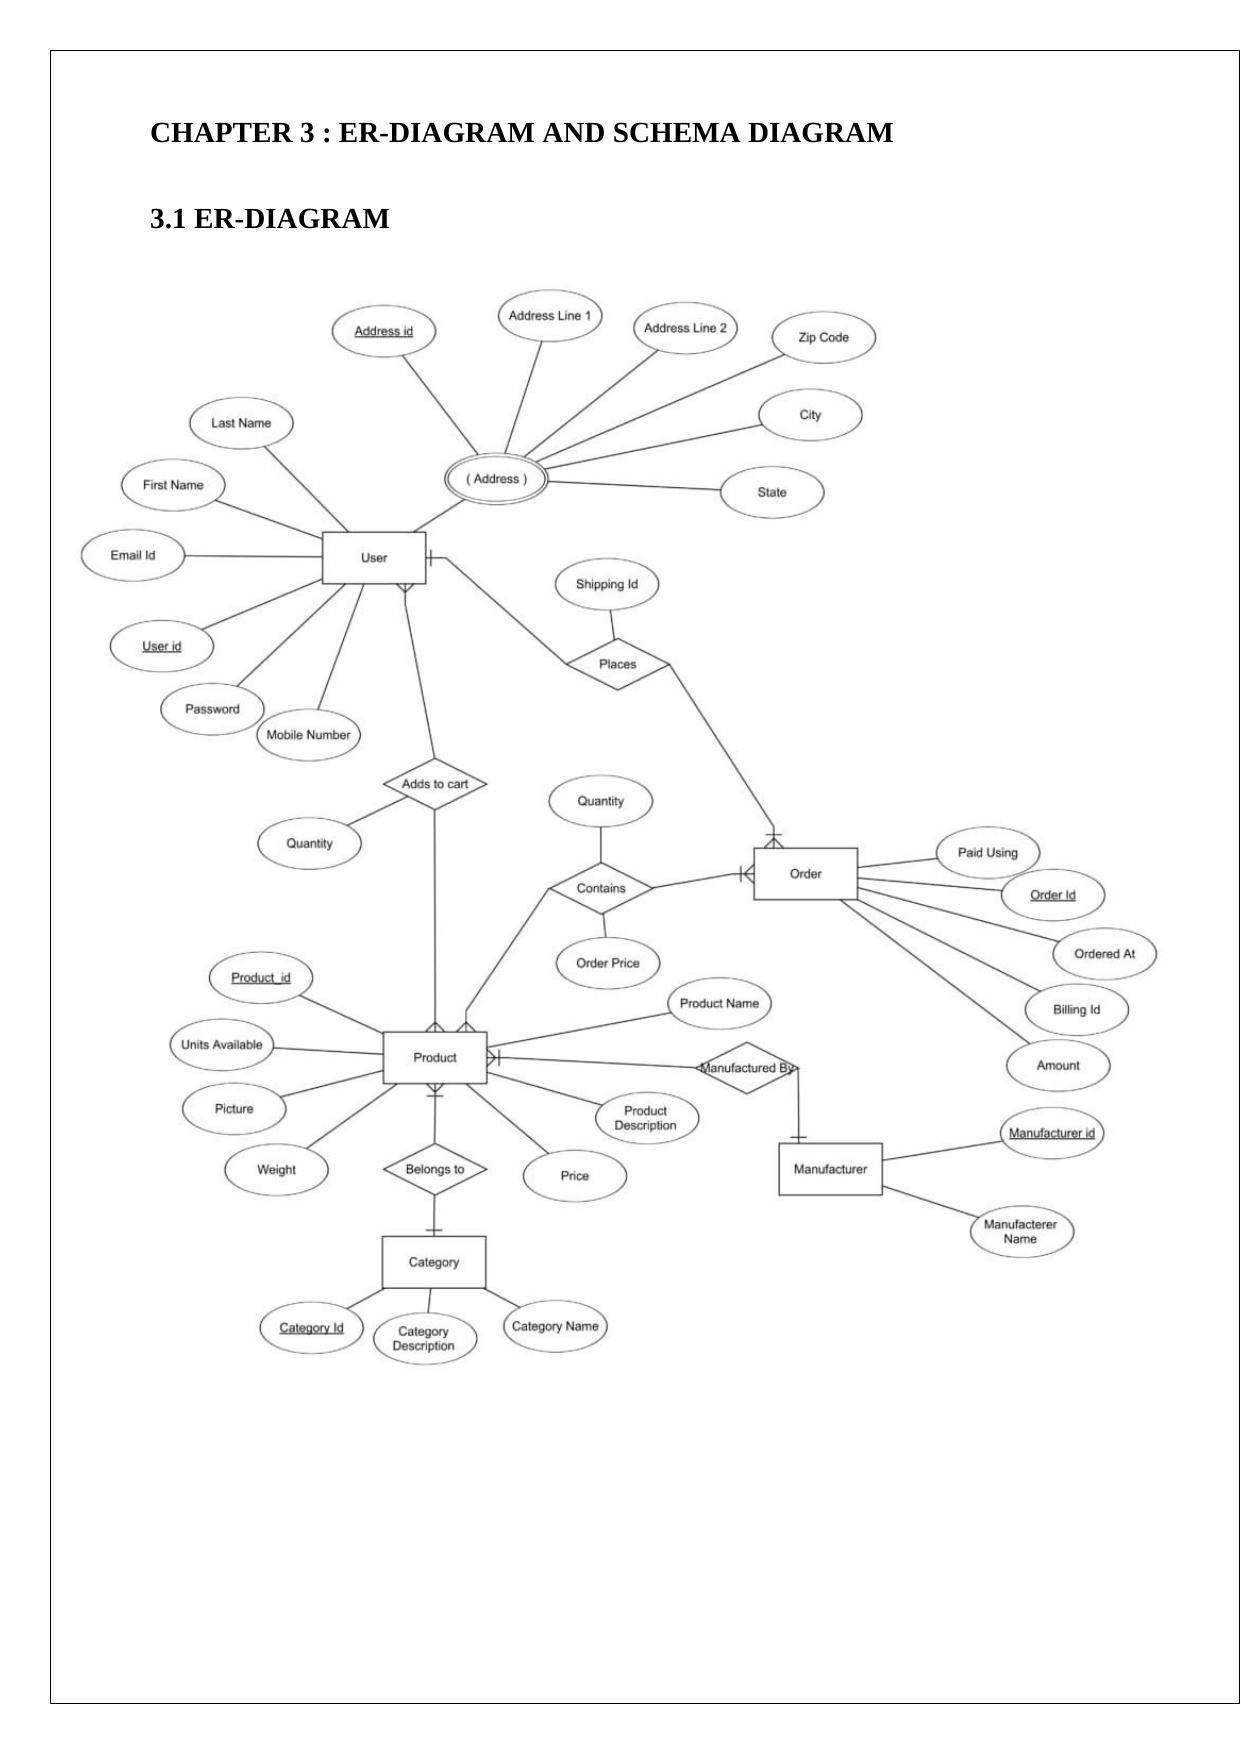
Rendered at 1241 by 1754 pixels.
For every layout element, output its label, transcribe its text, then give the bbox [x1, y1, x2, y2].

list ER-DIAGRAM [150, 201, 1239, 234]
subtitle CHAPTER 3 : ER-DIAGRAM AND SCHEMA DIAGRAM [150, 115, 1239, 148]
picture [75, 283, 1163, 1372]
